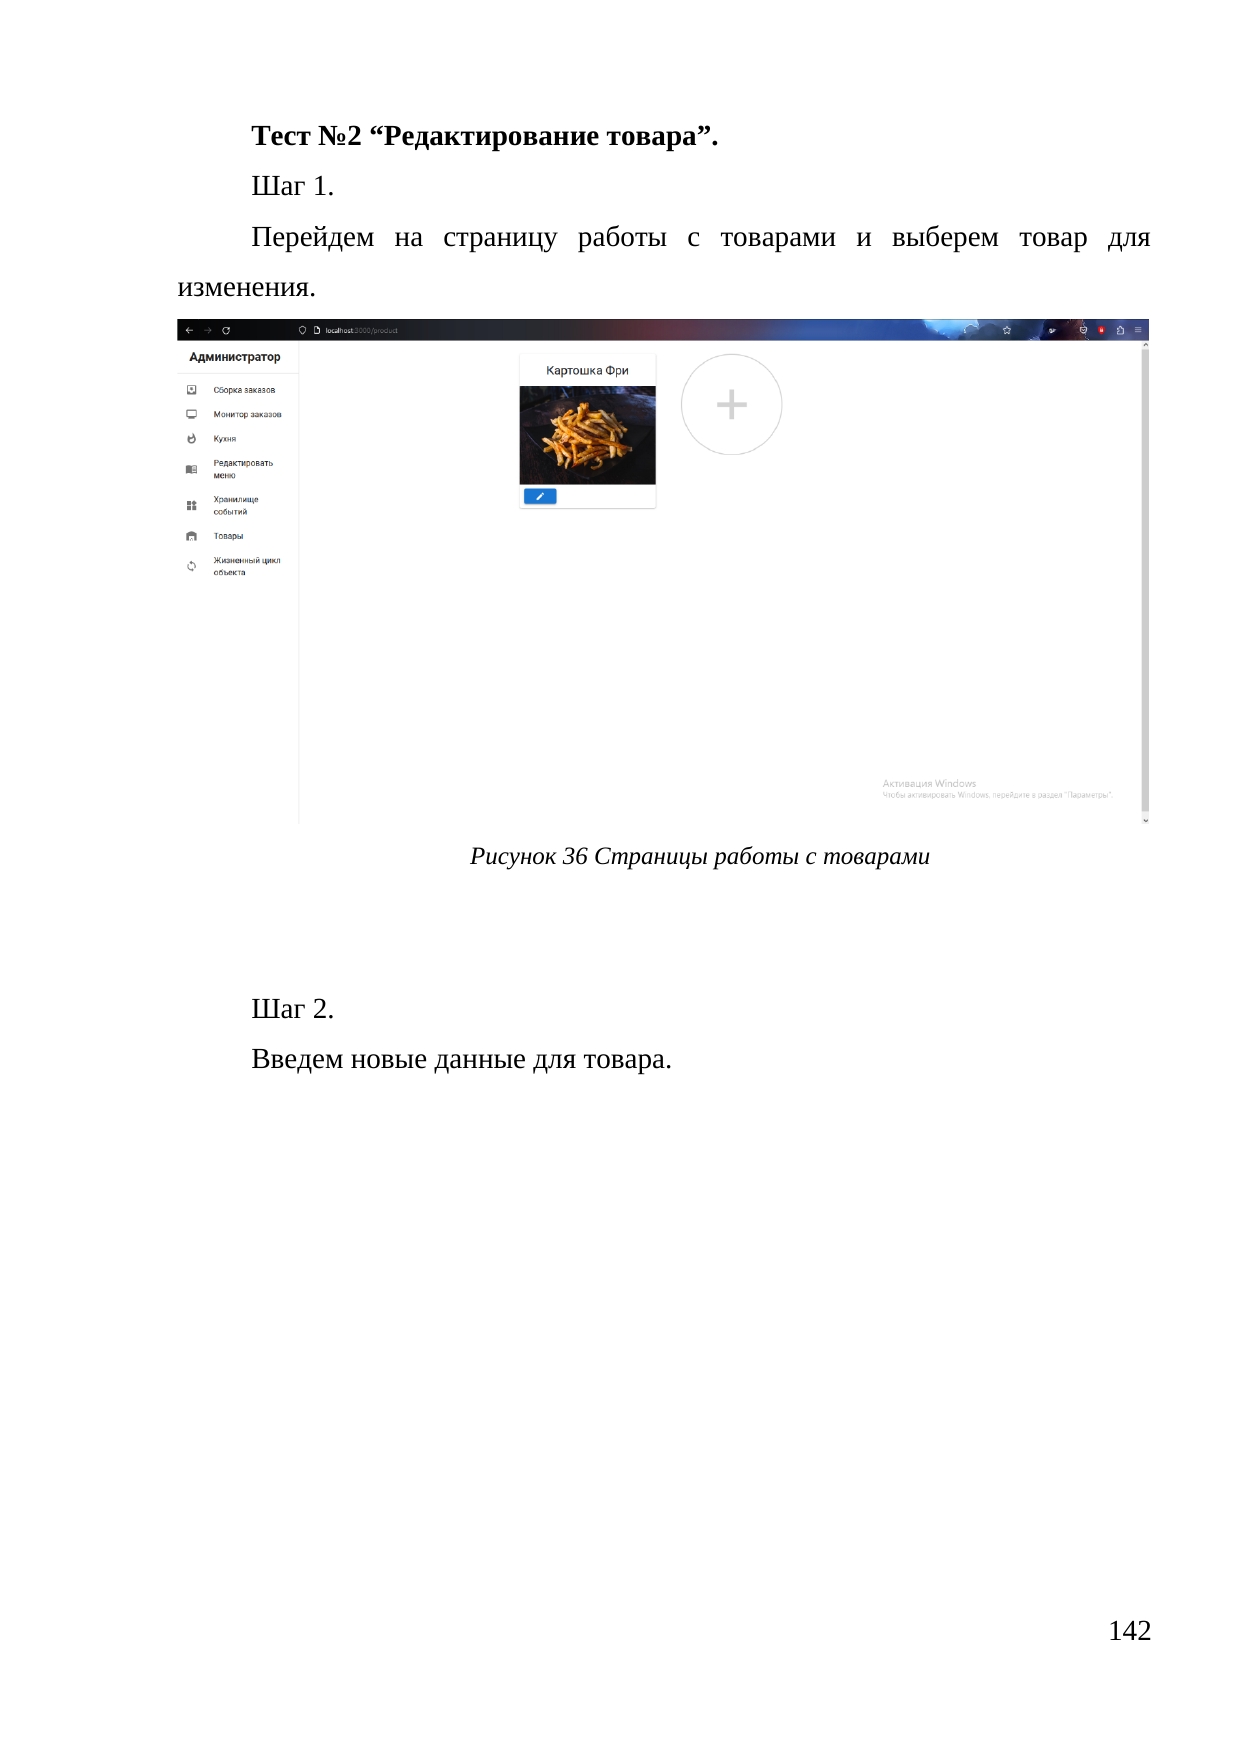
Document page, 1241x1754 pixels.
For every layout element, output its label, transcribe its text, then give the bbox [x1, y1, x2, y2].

subtitle Тест №2 “Редактирование товара”. [177, 118, 1152, 152]
text Рисунок 36 Страницы работы с товарами [177, 841, 1152, 869]
text Перейдем на страницу работы с товарами и выберем товар для изменения. [177, 219, 1152, 303]
text Шаг 2. [177, 991, 1152, 1024]
picture [177, 319, 1149, 824]
text Шаг 1. [177, 168, 1152, 202]
text Введем новые данные для товара. [177, 1041, 1152, 1075]
